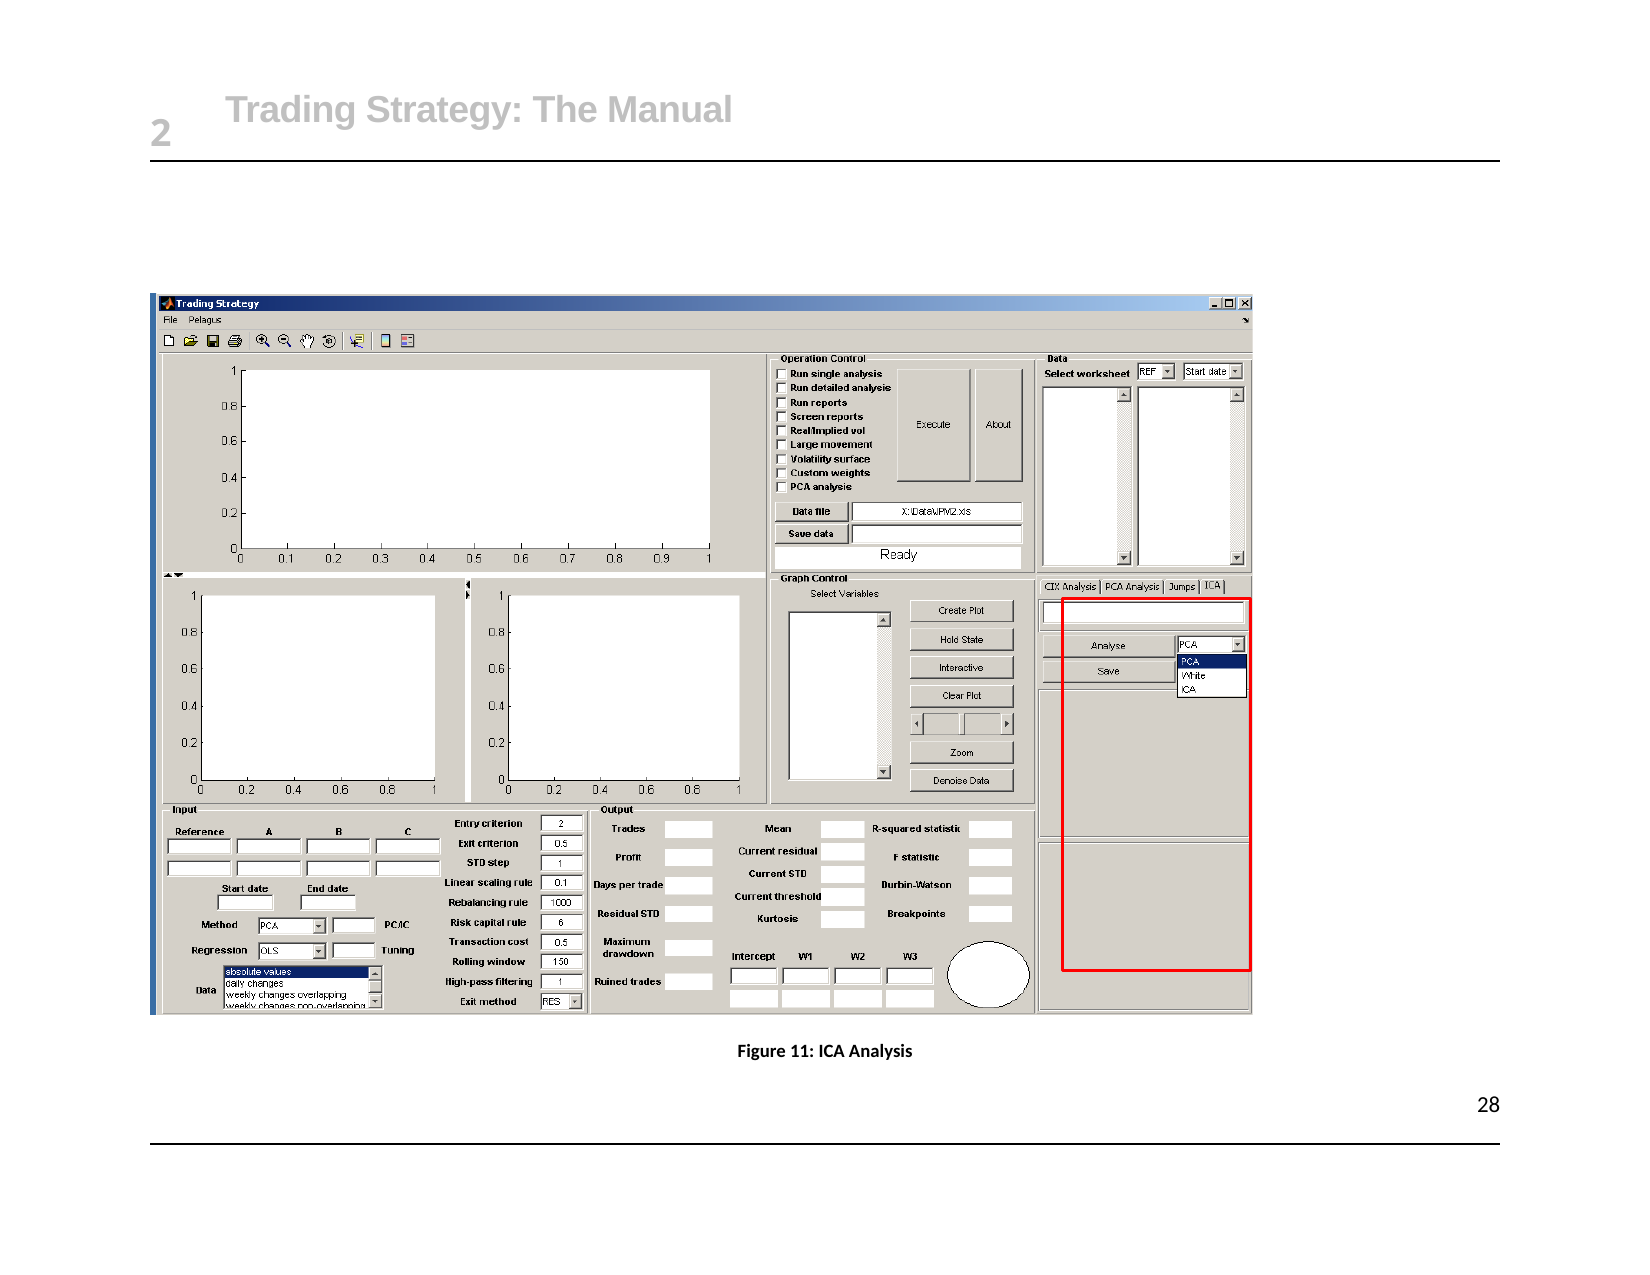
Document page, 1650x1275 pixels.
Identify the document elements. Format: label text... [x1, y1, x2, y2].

picture [150, 293, 1253, 1015]
text Figure 11: Analysis [150, 1039, 1500, 1062]
